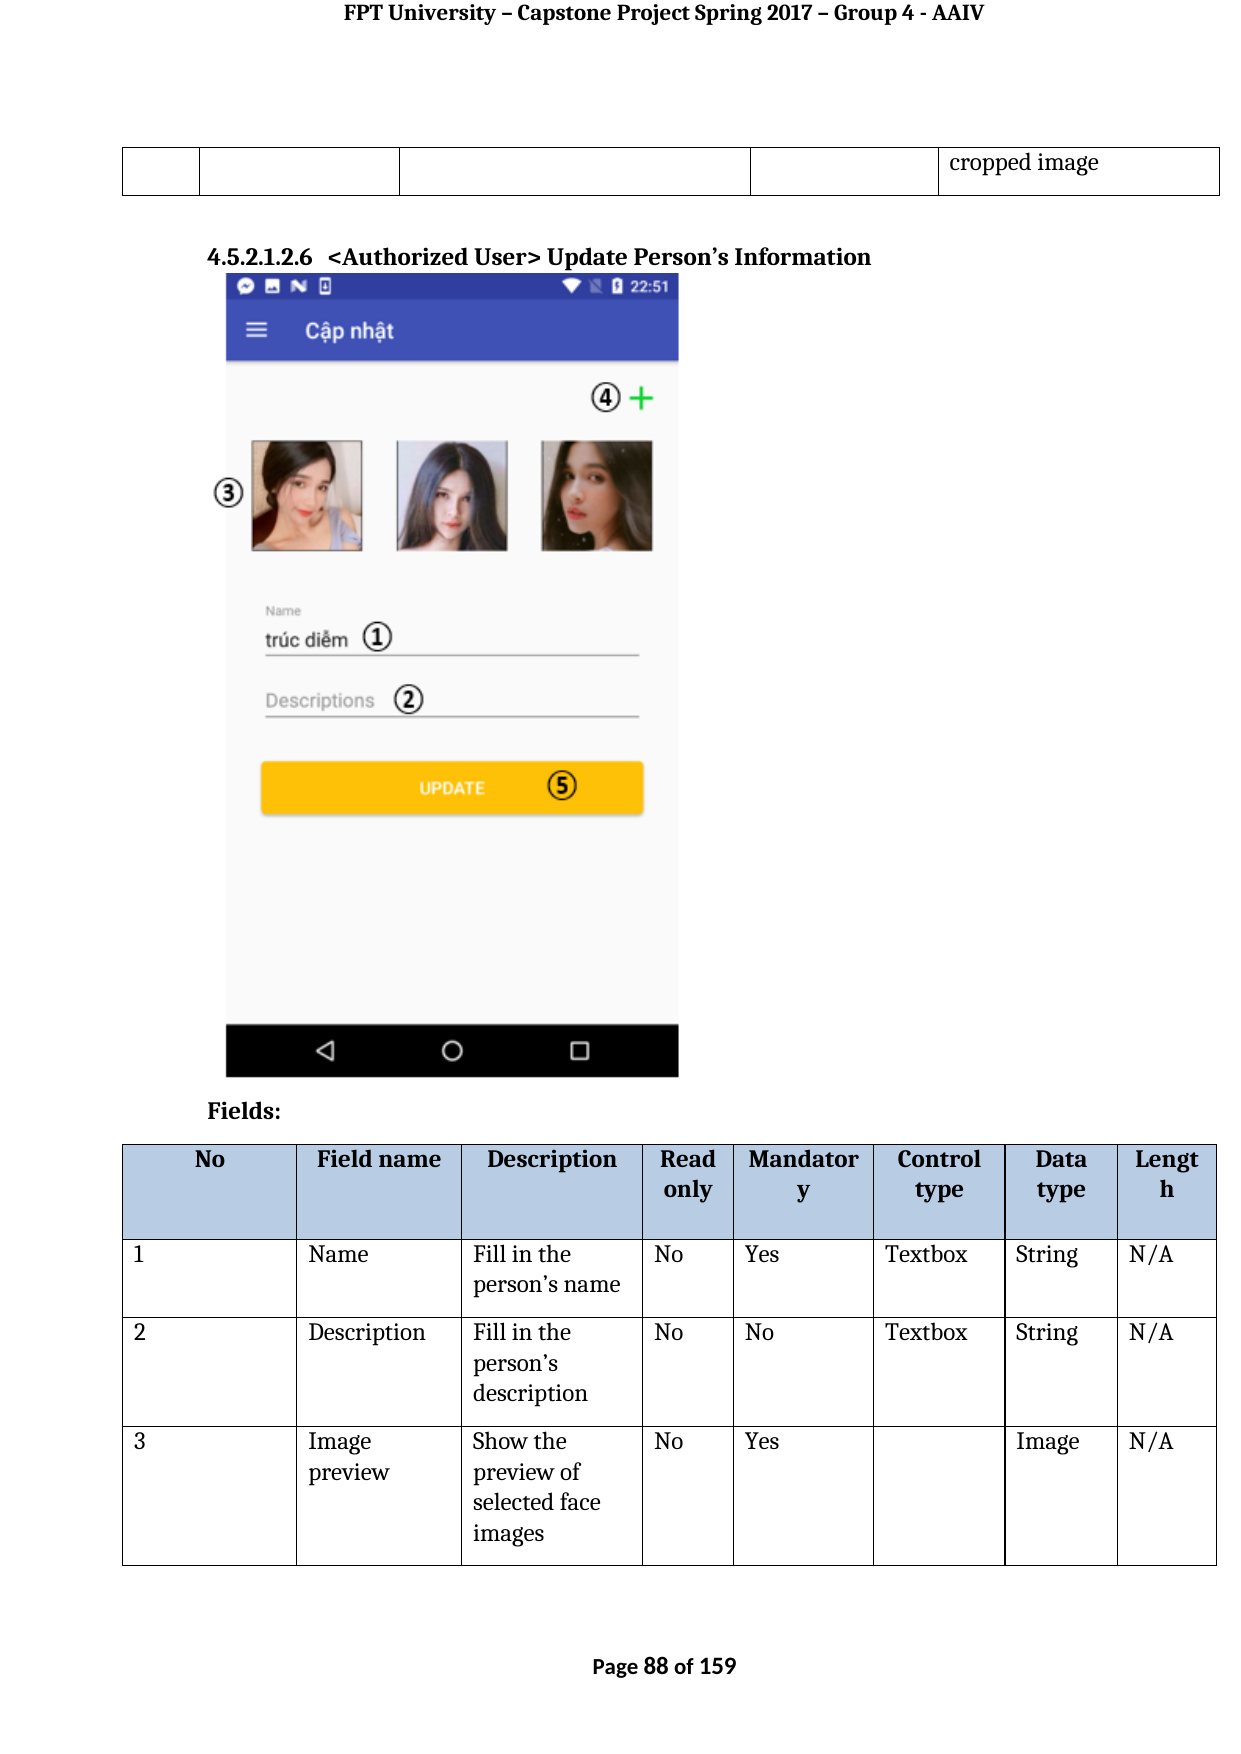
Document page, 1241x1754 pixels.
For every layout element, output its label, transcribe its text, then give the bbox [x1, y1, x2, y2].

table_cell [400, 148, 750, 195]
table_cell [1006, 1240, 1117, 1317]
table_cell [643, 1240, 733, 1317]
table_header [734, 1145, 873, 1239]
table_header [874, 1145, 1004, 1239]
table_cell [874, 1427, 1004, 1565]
text Fields: [207, 1097, 1122, 1125]
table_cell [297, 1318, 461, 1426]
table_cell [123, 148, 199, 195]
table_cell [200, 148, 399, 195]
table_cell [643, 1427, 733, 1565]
subtitle <Authorized User> Update Person’s Information [207, 243, 1122, 272]
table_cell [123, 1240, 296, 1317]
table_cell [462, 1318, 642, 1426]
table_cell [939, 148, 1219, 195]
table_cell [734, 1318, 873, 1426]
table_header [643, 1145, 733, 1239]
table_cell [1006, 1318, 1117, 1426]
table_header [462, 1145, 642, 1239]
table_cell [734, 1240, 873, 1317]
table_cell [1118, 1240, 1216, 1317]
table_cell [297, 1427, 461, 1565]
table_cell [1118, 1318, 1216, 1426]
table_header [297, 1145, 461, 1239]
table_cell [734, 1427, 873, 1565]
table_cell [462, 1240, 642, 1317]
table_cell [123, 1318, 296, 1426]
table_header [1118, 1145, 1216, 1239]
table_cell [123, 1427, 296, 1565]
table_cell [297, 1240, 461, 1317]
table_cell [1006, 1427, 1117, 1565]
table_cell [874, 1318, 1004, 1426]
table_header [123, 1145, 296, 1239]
picture [207, 273, 682, 1079]
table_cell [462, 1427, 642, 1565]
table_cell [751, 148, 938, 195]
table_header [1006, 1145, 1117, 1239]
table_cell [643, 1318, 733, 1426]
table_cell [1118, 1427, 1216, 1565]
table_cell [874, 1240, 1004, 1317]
